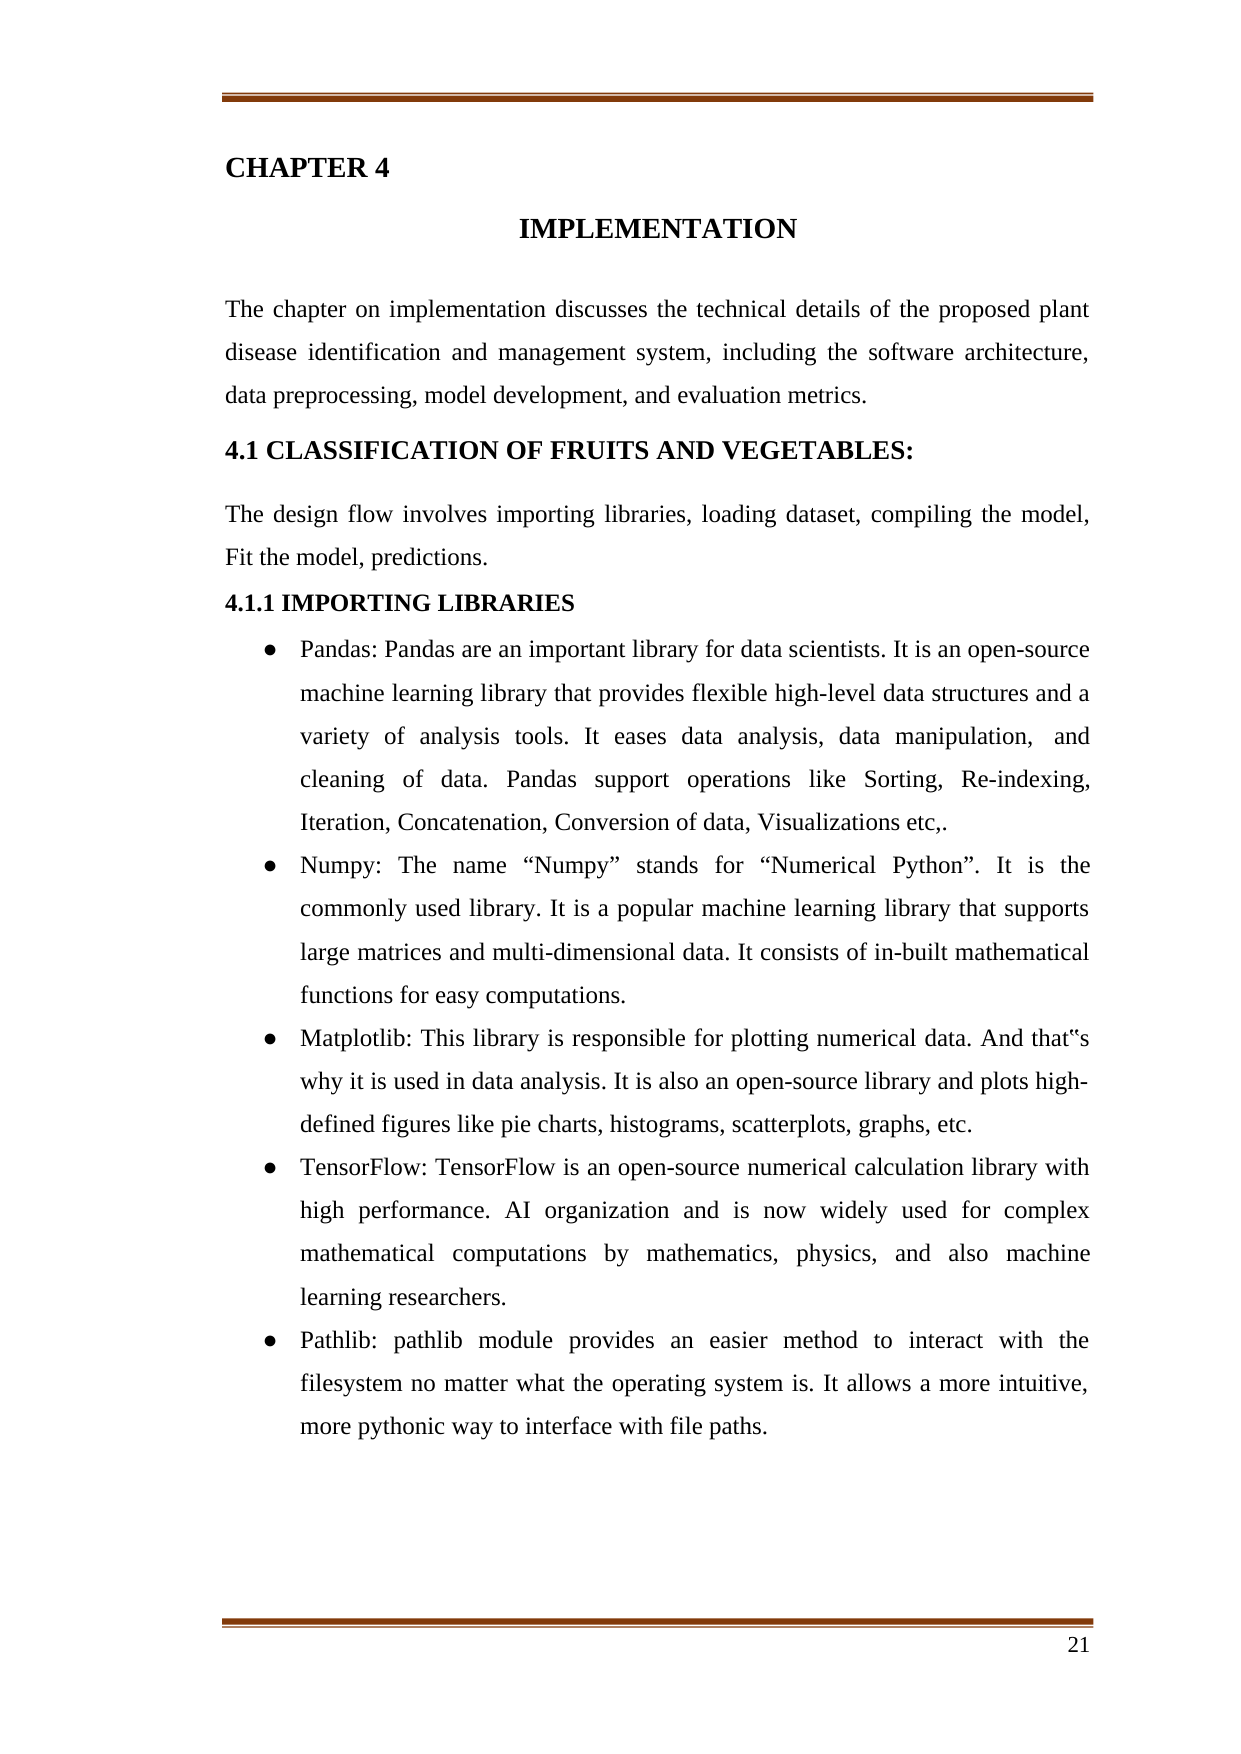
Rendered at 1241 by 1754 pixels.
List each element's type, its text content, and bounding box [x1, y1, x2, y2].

list Pathlib: pathlib module provides an easier method to interact with the filesystem no matter what the operating system is. It allows a more intuitive, more pythonic way to interface with file paths. [262, 1325, 1090, 1440]
list Pandas: Pandas are an important library for data scientists. It is an open-source machine learning library that provides flexible high-level data structures and a variety of analysis tools. It eases data analysis, data manipulation, and cleaning of data. Pandas support operations like Sorting, Re-indexing, Iteration, Concatenation, Conversion of data, Visualizations etc,. [262, 634, 1091, 836]
subtitle IMPLEMENTATION [175, 211, 1141, 245]
list Matplotlib: This library is responsible for plotting numerical data. And that‟s why it is used in data analysis. It is also an open-source library and plots high- defined figures like pie charts, histograms, scatterplots, graphs, etc. [262, 1023, 1091, 1138]
text The design flow involves importing libraries, loading dataset, compiling the model, Fit the model, predictions. [225, 499, 1090, 571]
list TensorFlow: TensorFlow is an open-source numerical calculation library with high performance. AI organization and is now widely used for complex mathematical computations by mathematics, physics, and also machine learning researchers. [262, 1152, 1090, 1310]
subtitle IMPORTING LIBRARIES [225, 588, 1196, 617]
subtitle CHAPTER 4 [225, 150, 1196, 183]
subtitle CLASSIFICATION OF FRUITS AND VEGETABLES: [225, 434, 1196, 465]
list Numpy: The name “Numpy” stands for “Numerical Python”. It is the commonly used library. It is a popular machine learning library that supports large matrices and multi-dimensional data. It consists of in-built mathematical functions for easy computations. [262, 850, 1091, 1008]
text The chapter on implementation discusses the technical details of the proposed plant disease identification and management system, including the software architecture, data preprocessing, model development, and evaluation metrics. [225, 294, 1090, 409]
